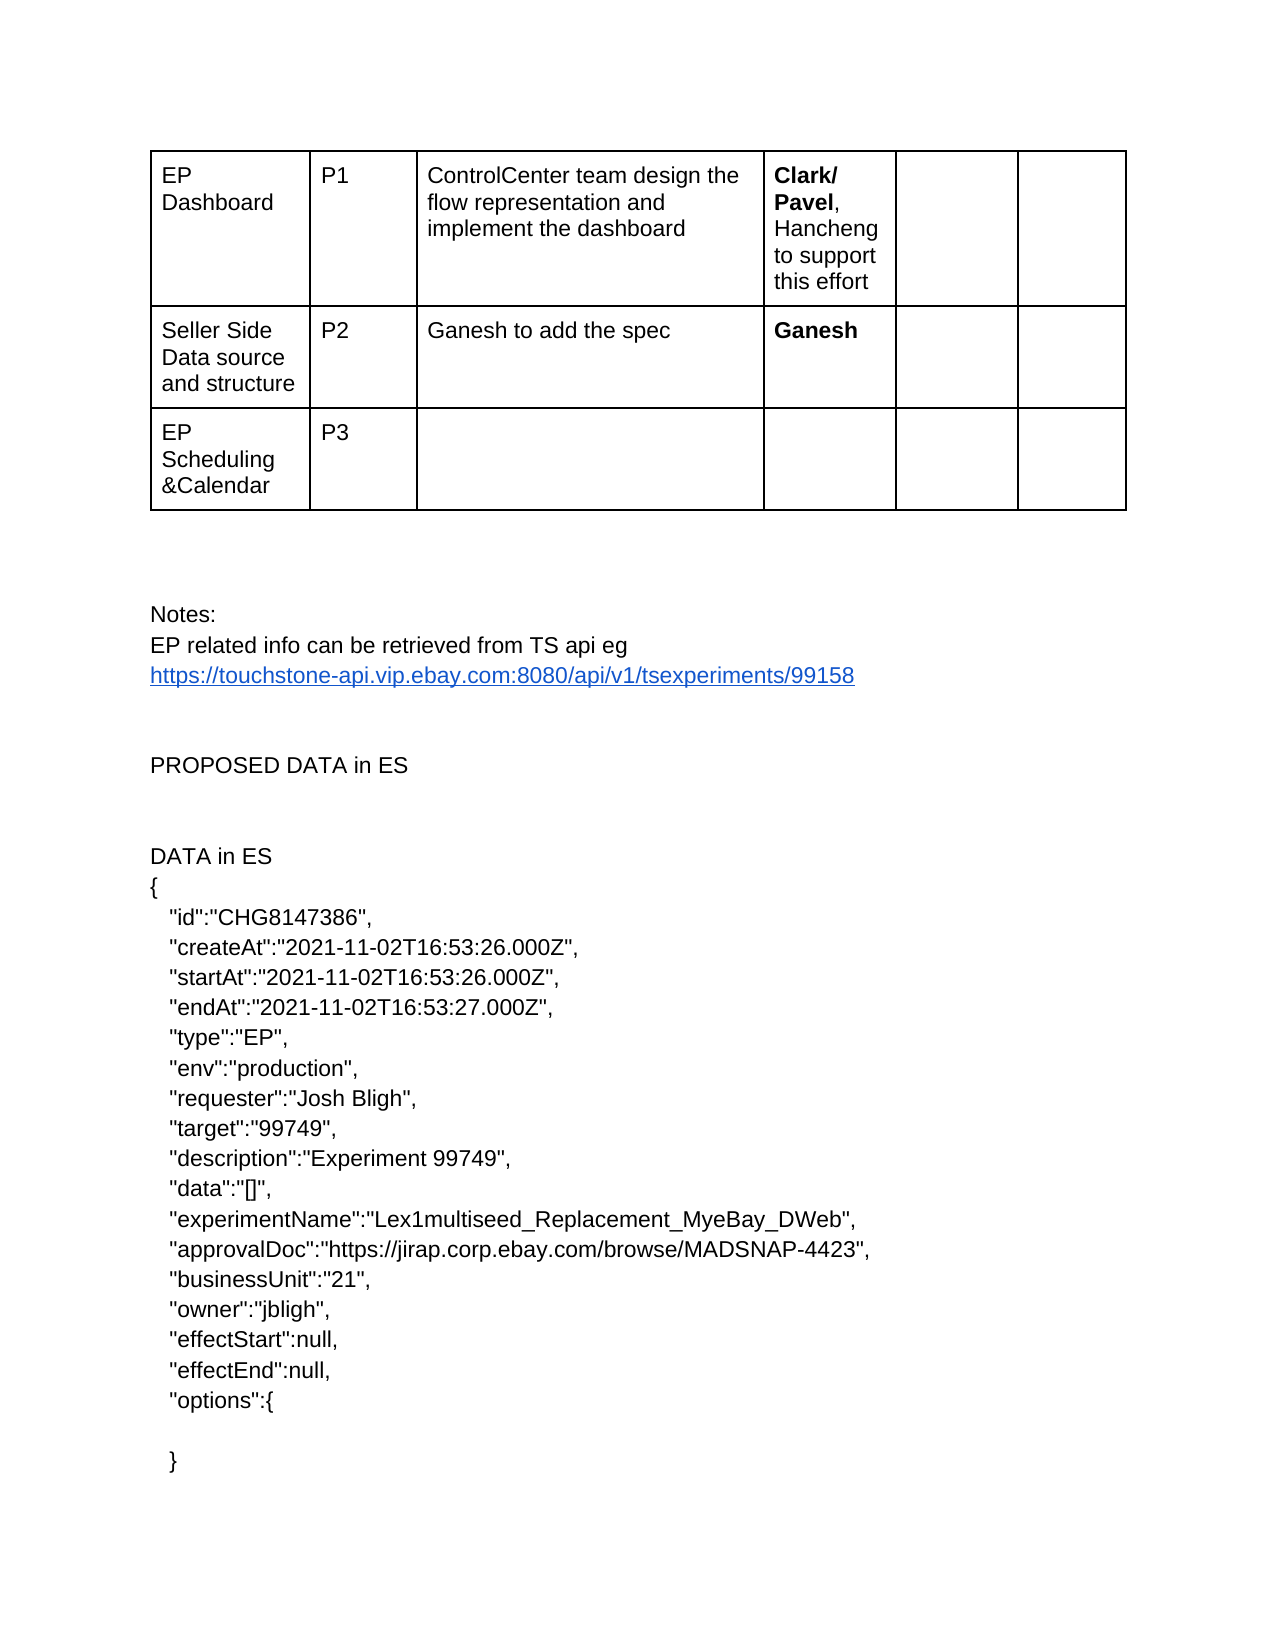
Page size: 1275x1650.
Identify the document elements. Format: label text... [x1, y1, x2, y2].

text "target":"99749", [150, 1115, 1125, 1141]
text "data":"[]", [150, 1175, 1125, 1202]
text "approvalDoc":"https://jirap.corp.ebay.com/browse/MADSNAP-4423", [150, 1236, 1125, 1262]
table_cell P1 [311, 152, 416, 305]
text "owner":"jbligh", [150, 1296, 1125, 1322]
text "type":"EP", [150, 1024, 1125, 1051]
text { [150, 873, 1125, 899]
text DATA in ES [150, 843, 1125, 869]
table_cell [1019, 152, 1125, 305]
table_cell [897, 152, 1017, 305]
table_cell P2 [311, 307, 416, 407]
text "effectStart":null, [150, 1326, 1125, 1353]
table_cell EP Scheduling &Calendar [152, 409, 309, 509]
text } [150, 1447, 1125, 1473]
text "effectEnd":null, [150, 1357, 1125, 1383]
text "id":"CHG8147386", [150, 903, 1125, 930]
table_cell ControlCenter team design the flow representation and implement the dashboard [418, 152, 763, 305]
text "description":"Experiment 99749", [150, 1145, 1125, 1171]
text "options":{ [150, 1387, 1125, 1413]
text "requester":"Josh Bligh", [150, 1085, 1125, 1111]
table_cell [1019, 307, 1125, 407]
table_cell [765, 409, 895, 509]
table_cell Ganesh [765, 307, 895, 407]
text "businessUnit":"21", [150, 1266, 1125, 1292]
table_cell Clark/Pavel, Hancheng to support this effort [765, 152, 895, 305]
table_cell Seller Side Data source and structure [152, 307, 309, 407]
table_cell [897, 409, 1017, 509]
text "endAt":"2021-11-02T16:53:27.000Z", [150, 994, 1125, 1020]
table_cell Ganesh to add the spec [418, 307, 763, 407]
text "createAt":"2021-11-02T16:53:26.000Z", [150, 934, 1125, 960]
table_cell P3 [311, 409, 416, 509]
table_cell EP Dashboard [152, 152, 309, 305]
text PROPOSED DATA in ES [150, 752, 1125, 779]
text "env":"production", [150, 1054, 1125, 1081]
table_cell [418, 409, 763, 509]
table_cell [1019, 409, 1125, 509]
text Notes: [150, 601, 1125, 628]
table_cell [897, 307, 1017, 407]
text EP related info can be retrieved from TS api eg https://touchstone-api.vip.ebay.com:8080/api/v1/tsexperiments/99158 [150, 632, 1125, 688]
text "experimentName":"Lex1multiseed_Replacement_MyeBay_DWeb", [150, 1206, 1125, 1232]
text "startAt":"2021-11-02T16:53:26.000Z", [150, 964, 1125, 990]
